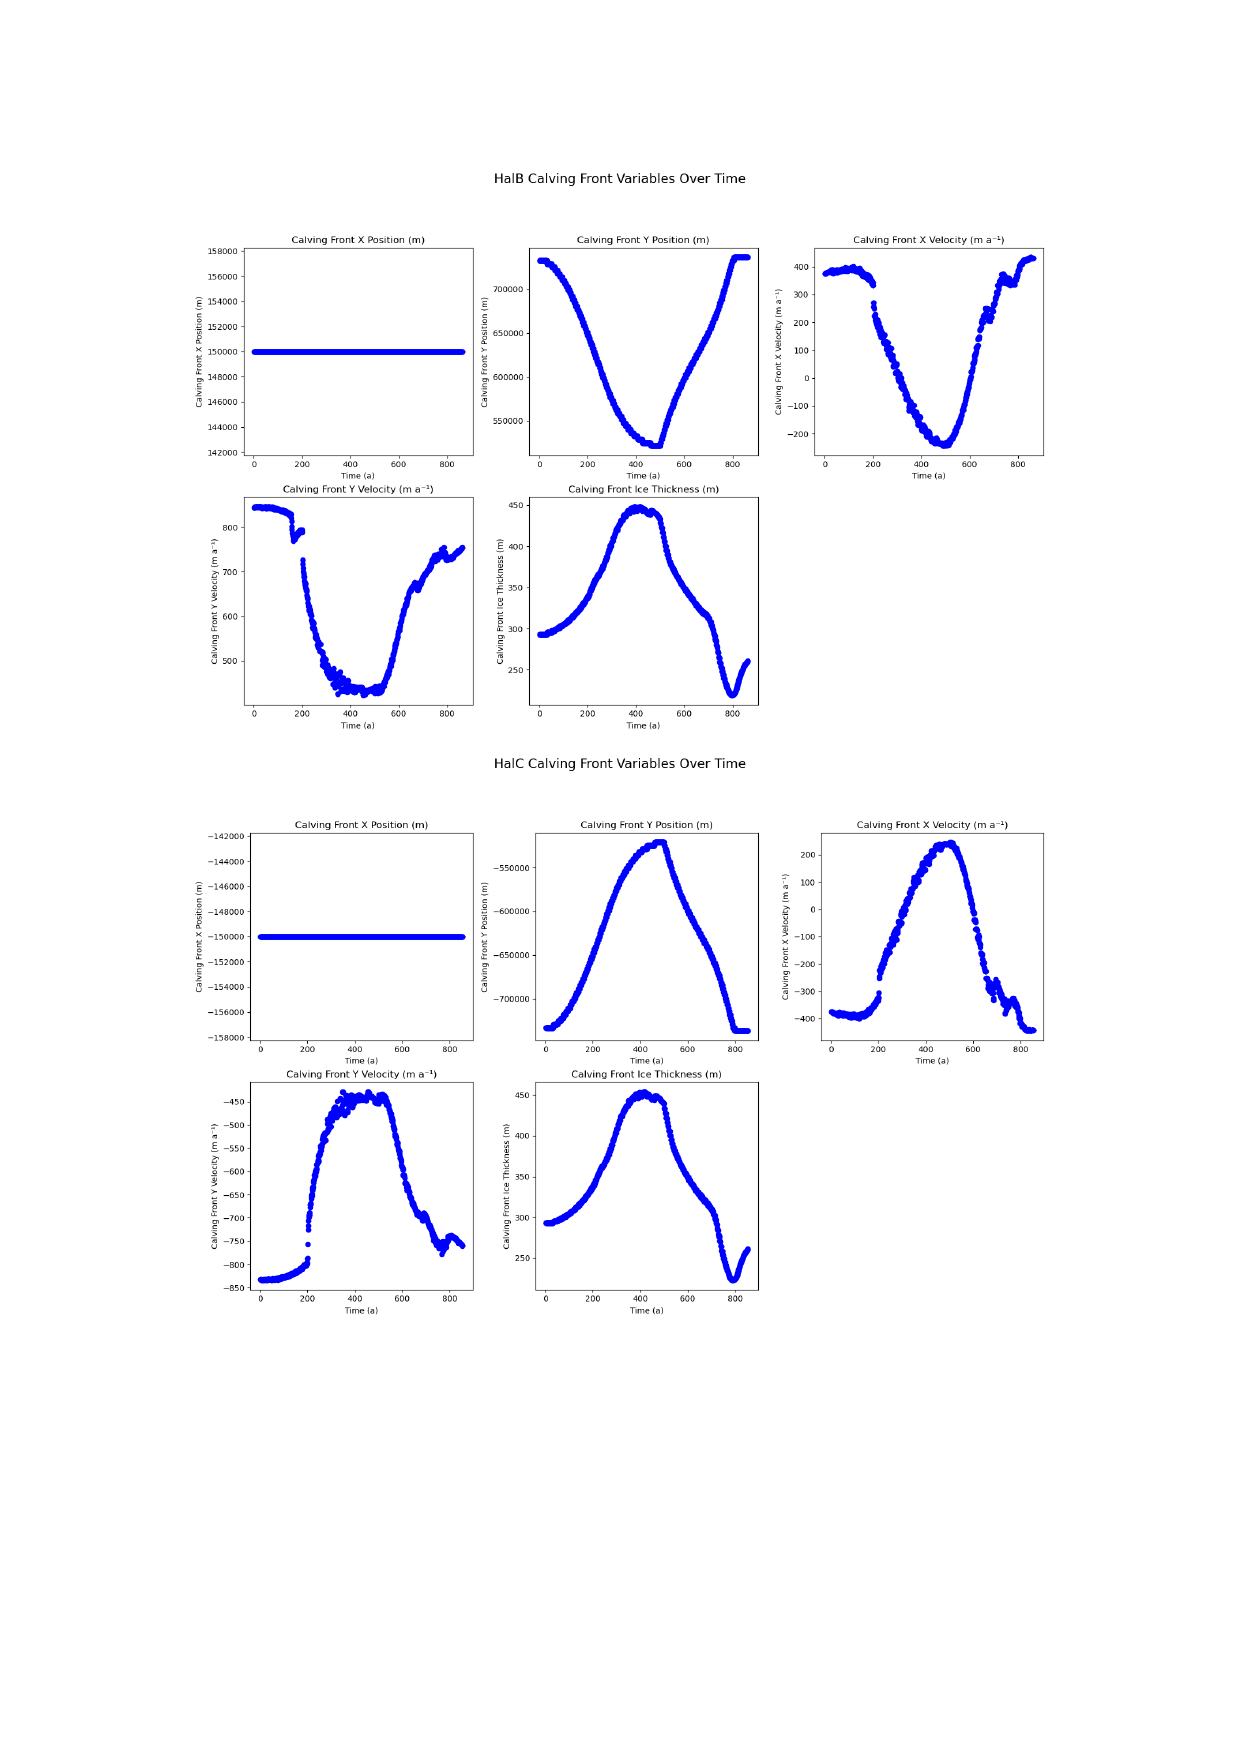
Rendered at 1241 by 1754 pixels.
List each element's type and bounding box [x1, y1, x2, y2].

picture [187, 747, 1052, 1323]
picture [187, 162, 1052, 738]
